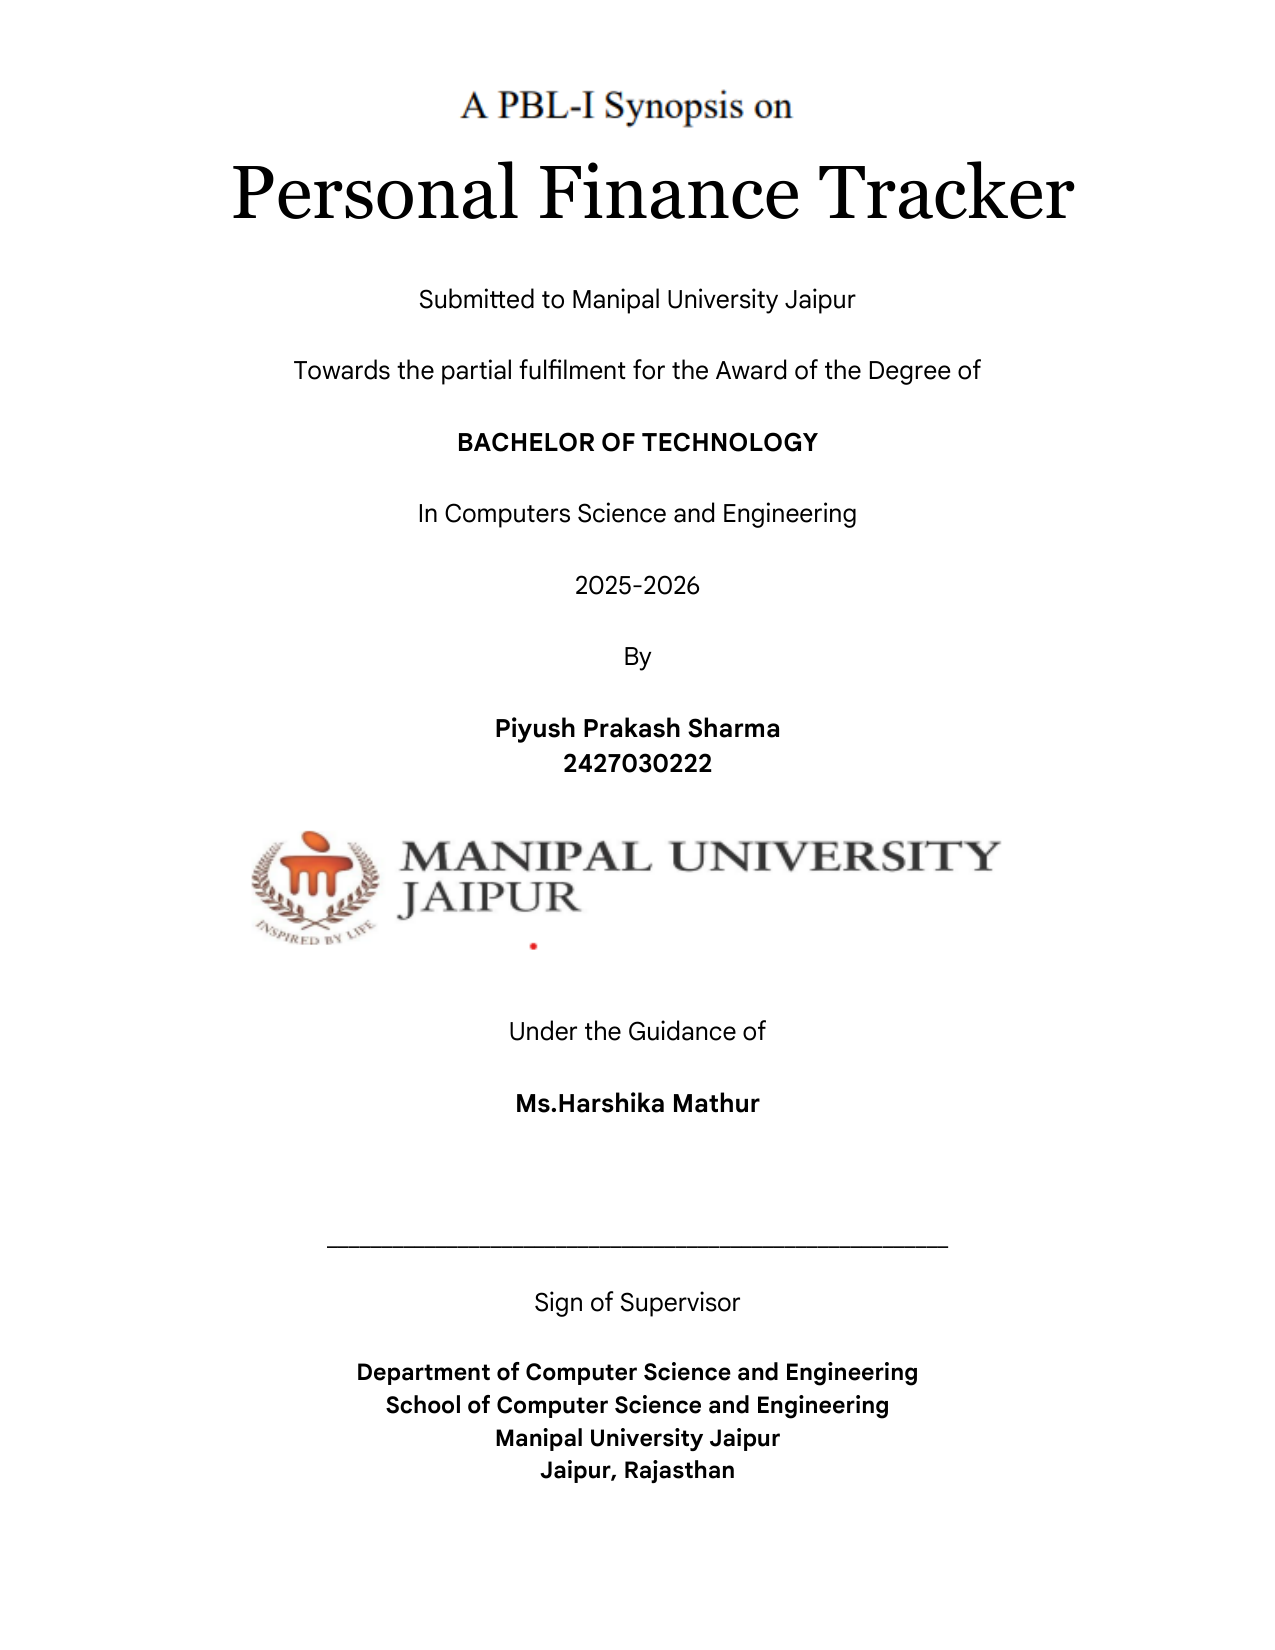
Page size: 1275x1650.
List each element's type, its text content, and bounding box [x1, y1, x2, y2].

picture [186, 811, 1072, 1001]
text By [150, 641, 1125, 673]
text Piyush Prakash Sharma 2427030222 [150, 713, 1125, 780]
text Department of Computer Science and Engineering [150, 1358, 1125, 1387]
text 2025-2026 [150, 570, 1125, 601]
text In Computers Science and Engineering [150, 498, 1125, 530]
text School of Computer Science and Engineering [150, 1391, 1125, 1420]
text Ms.Harshika Mathur [150, 1052, 1125, 1119]
text Under the Guidance of [150, 1016, 1125, 1048]
text BACHELOR OF TECHNOLOGY [150, 427, 1125, 458]
picture [434, 66, 822, 142]
text Personal Finance Tracker [150, 150, 1125, 235]
text Towards the partial fulfilment for the Award of the Degree of [150, 356, 1125, 387]
text Jaipur, Rajasthan [150, 1457, 1125, 1485]
text _________________________________________________________ [150, 1222, 1125, 1250]
text Manipal University Jaipur [150, 1424, 1125, 1453]
text Submitted to Manipal University Jaipur [150, 284, 1125, 316]
text Sign of Supervisor [150, 1287, 1125, 1318]
